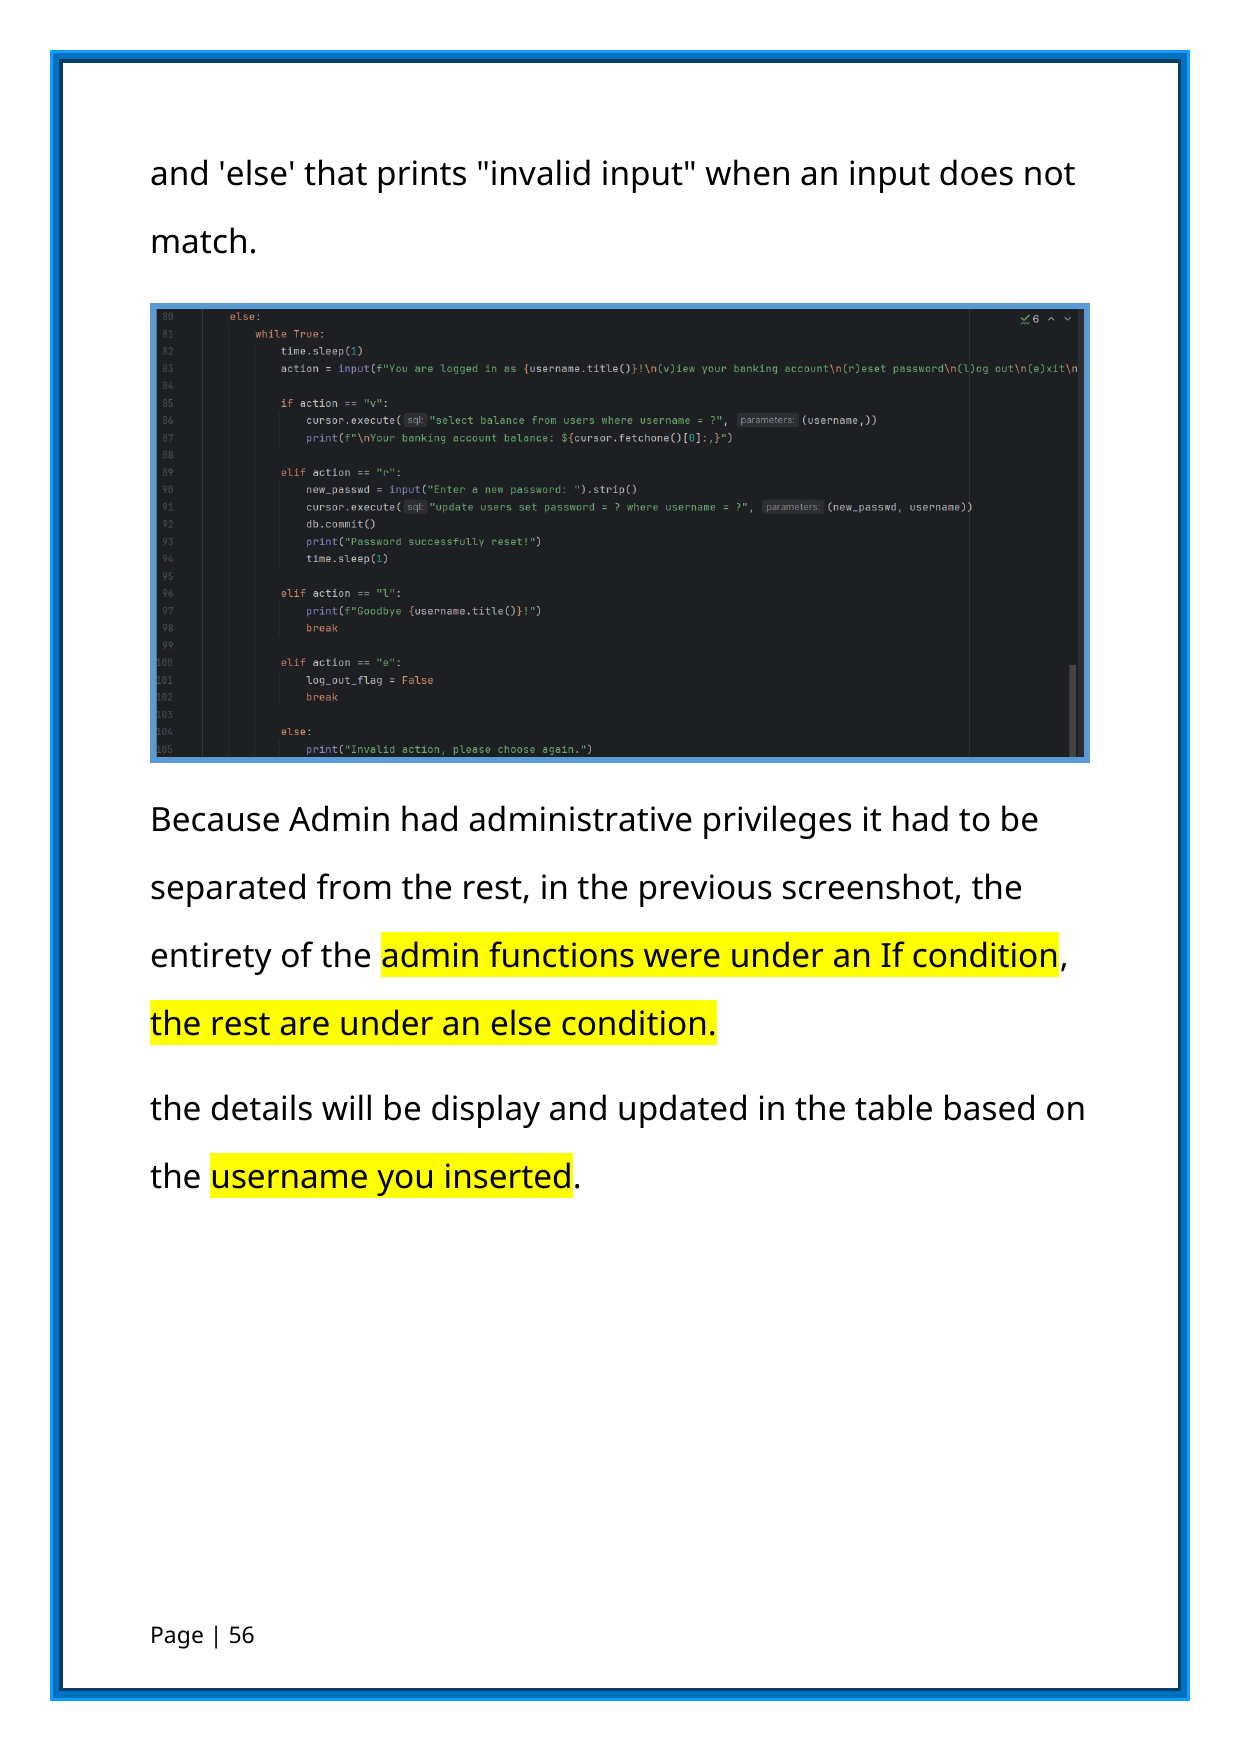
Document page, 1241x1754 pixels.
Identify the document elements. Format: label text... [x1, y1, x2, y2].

text the details will be display and updated in the table based on the username you inserted. [150, 1084, 1090, 1198]
picture [156, 309, 1084, 757]
text Because Admin had administrative privileges it had to be separated from the rest, in the previous screenshot, the entirety of the admin functions were under an If condition, the rest are under an else condition. [150, 795, 1090, 1045]
text and 'else' that prints "invalid input" when an input does not match. [150, 150, 1090, 263]
